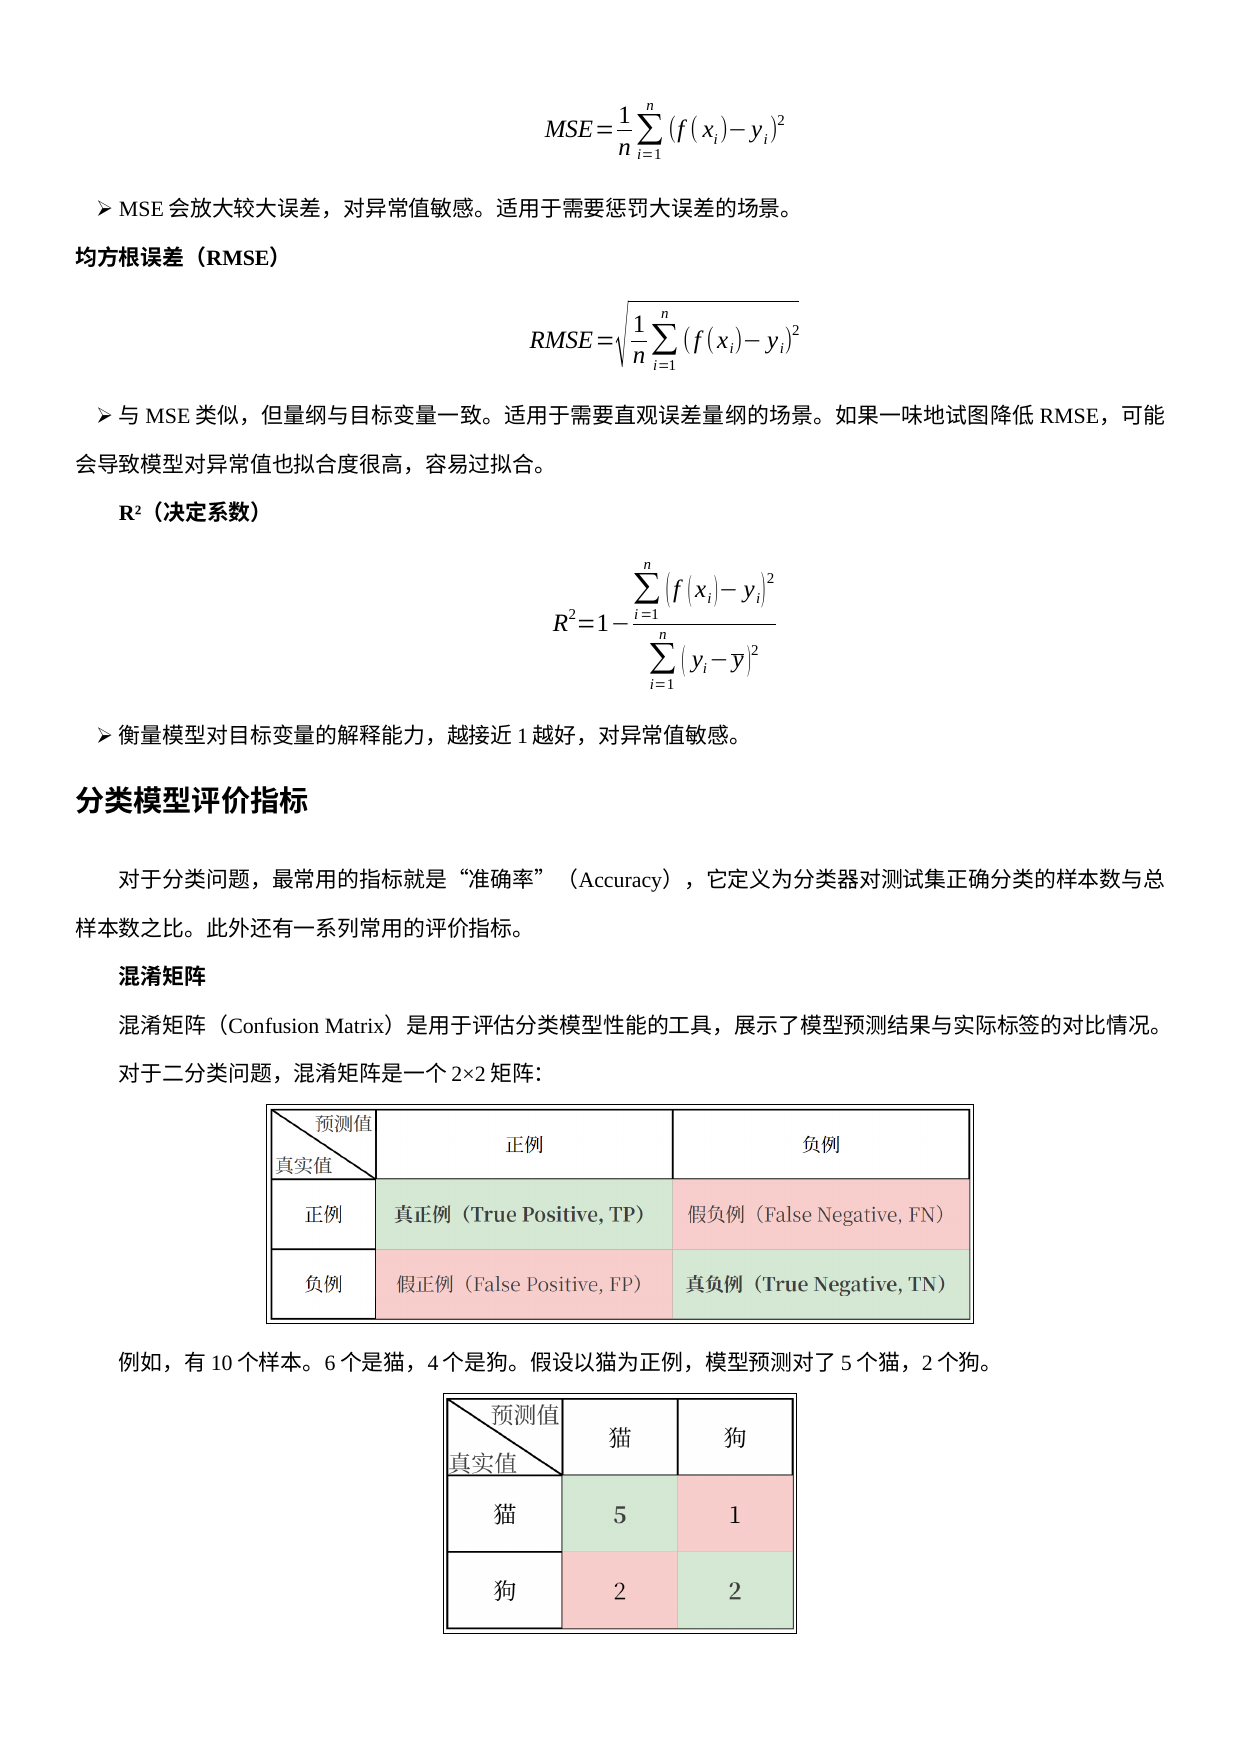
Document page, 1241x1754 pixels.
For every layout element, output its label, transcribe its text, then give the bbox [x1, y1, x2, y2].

text 分类模型评价指标 [75, 766, 1165, 831]
text 对于二分类问题，混淆矩阵是一个2×2矩阵： [75, 1056, 1165, 1088]
text 混淆矩阵（Confusion Matrix）是用于评估分类模型性能的工具，展示了模型预测结果与实际标签的对比情况。 [75, 1007, 1165, 1040]
text 均方根误差（RMSE） [75, 239, 1165, 272]
text 例如，有10个样本。6个是猫，4个是狗。假设以猫为正例，模型预测对了5个猫，2个狗。 [75, 1344, 1165, 1377]
text R²（决定系数） [119, 495, 1165, 527]
text 衡量模型对目标变量的解释能力，越接近1越好，对异常值敏感。 [75, 718, 1165, 751]
text MSE会放大较大误差，对异常值敏感。适用于需要惩罚大误差的场景。 [75, 191, 1165, 223]
text 与MSE类似，但量纲与目标变量一致。适用于需要直观误差量纲的场景。如果一味地试图降低RMSE，可能会导致模型对异常值也拟合度很高，容易过拟合。 [75, 398, 1165, 479]
picture [267, 1105, 973, 1323]
text 混淆矩阵 [119, 959, 1165, 991]
picture [444, 1394, 796, 1633]
text 对于分类问题，最常用的指标就是“准确率”（Accuracy），它定义为分类器对测试集正确分类的样本数与总样本数之比。此外还有一系列常用的评价指标。 [75, 862, 1165, 943]
